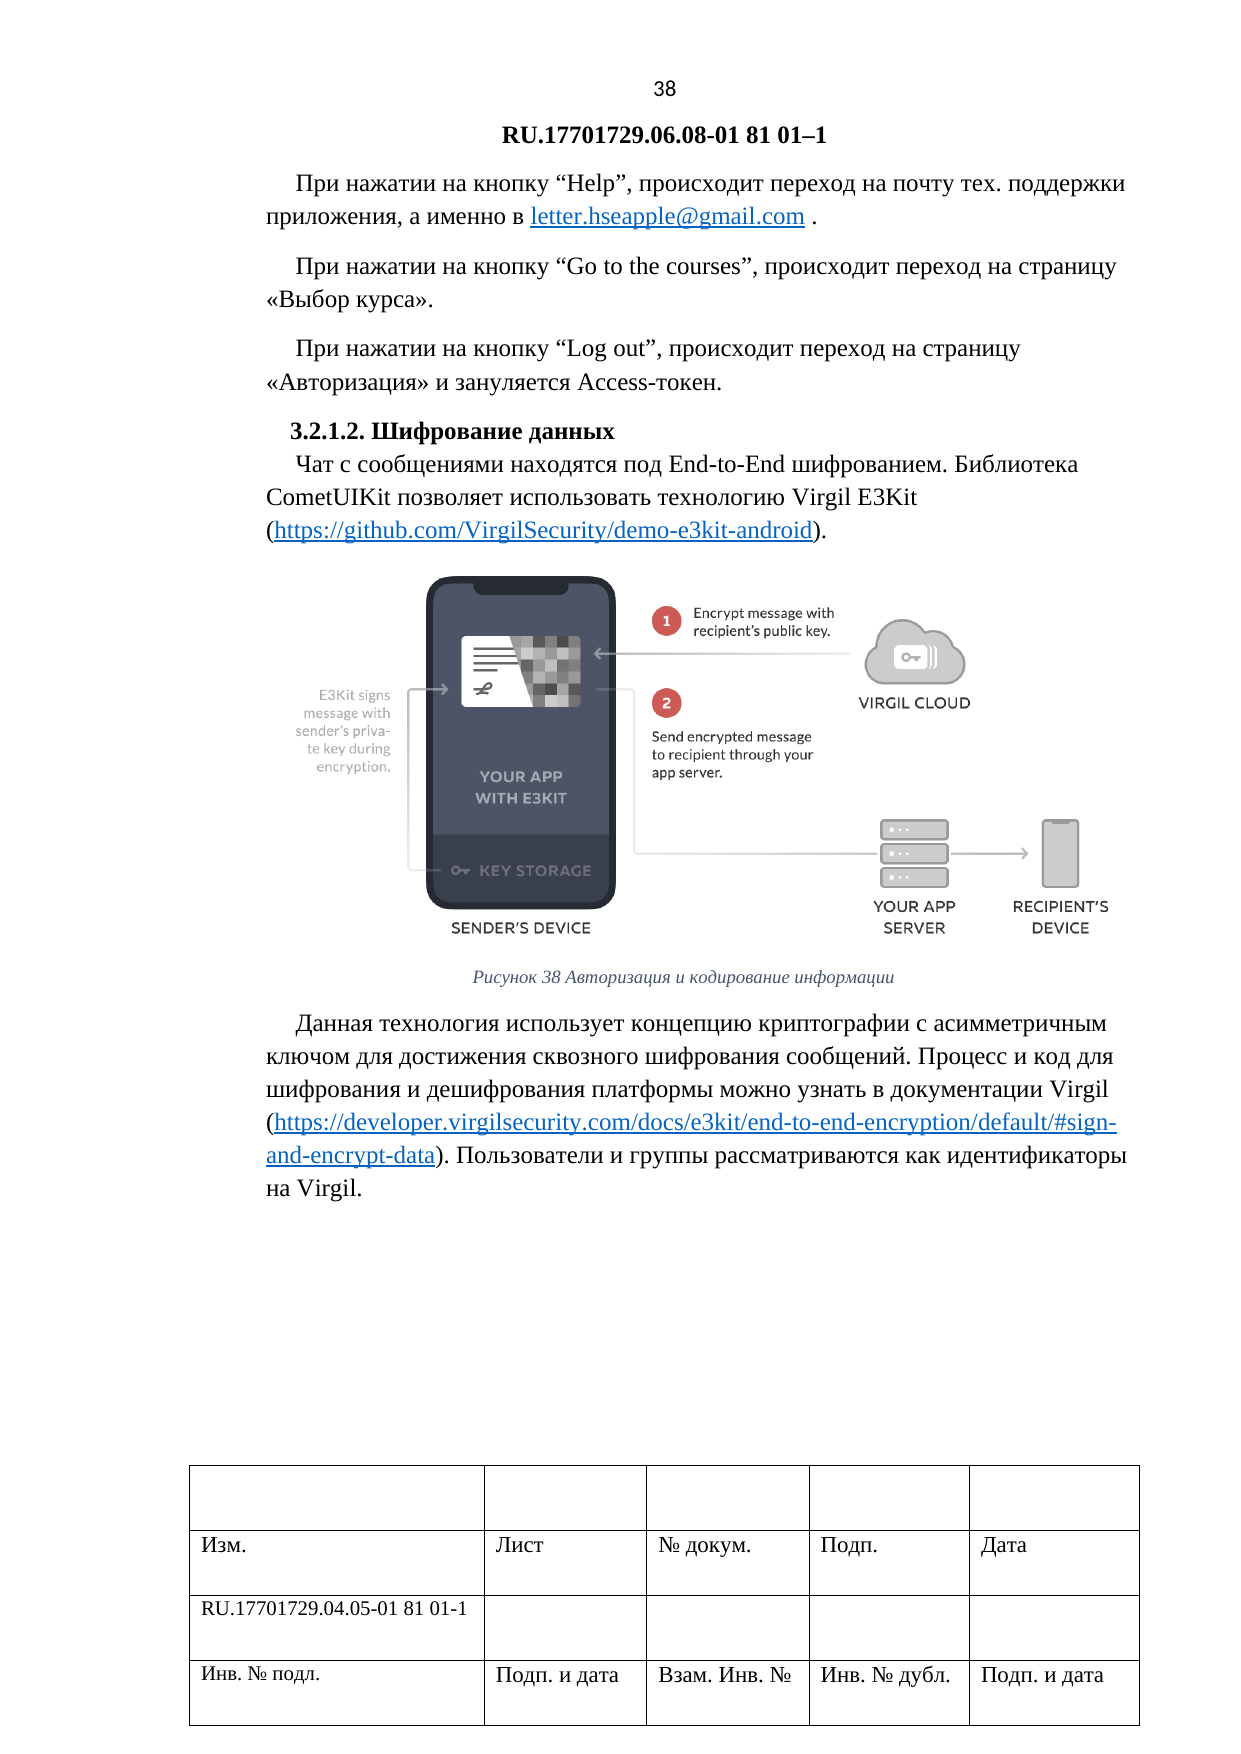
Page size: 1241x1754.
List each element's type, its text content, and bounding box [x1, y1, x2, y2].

text При нажатии на кнопку “Log out”, происходит переход на страницу «Авторизация» и зануляется Access-токен. [266, 333, 1152, 395]
text При нажатии на кнопку “Go to the courses”, происходит переход на страницу «Выбор курса». [266, 251, 1152, 313]
text Данная технология использует концепцию криптографии с асимметричным ключом для достижения сквозного шифрования сообщений. Процесс и код для шифрования и дешифрования платформы можно узнать в документации Virgil (https://developer.virgilsecurity.com/docs/e3kit/end-to-end-encryption/default/#sign-and-encrypt-data). Пользователи и группы рассматриваются как идентификаторы на Virgil. [266, 1008, 1152, 1202]
text При нажатии на кнопку “Help”, происходит переход на почту тех. поддержки приложения, а именно в letter.hseapple@gmail.com . [266, 168, 1152, 230]
subtitle Шифрование данных [290, 416, 1152, 445]
picture [295, 565, 1115, 945]
text Чат с сообщениями находятся под End-to-End шифрованием. Библиотека CometUIKit позволяет использовать технологию Virgil E3Kit (https://github.com/VirgilSecurity/demo-e3kit-android). [266, 449, 1152, 544]
